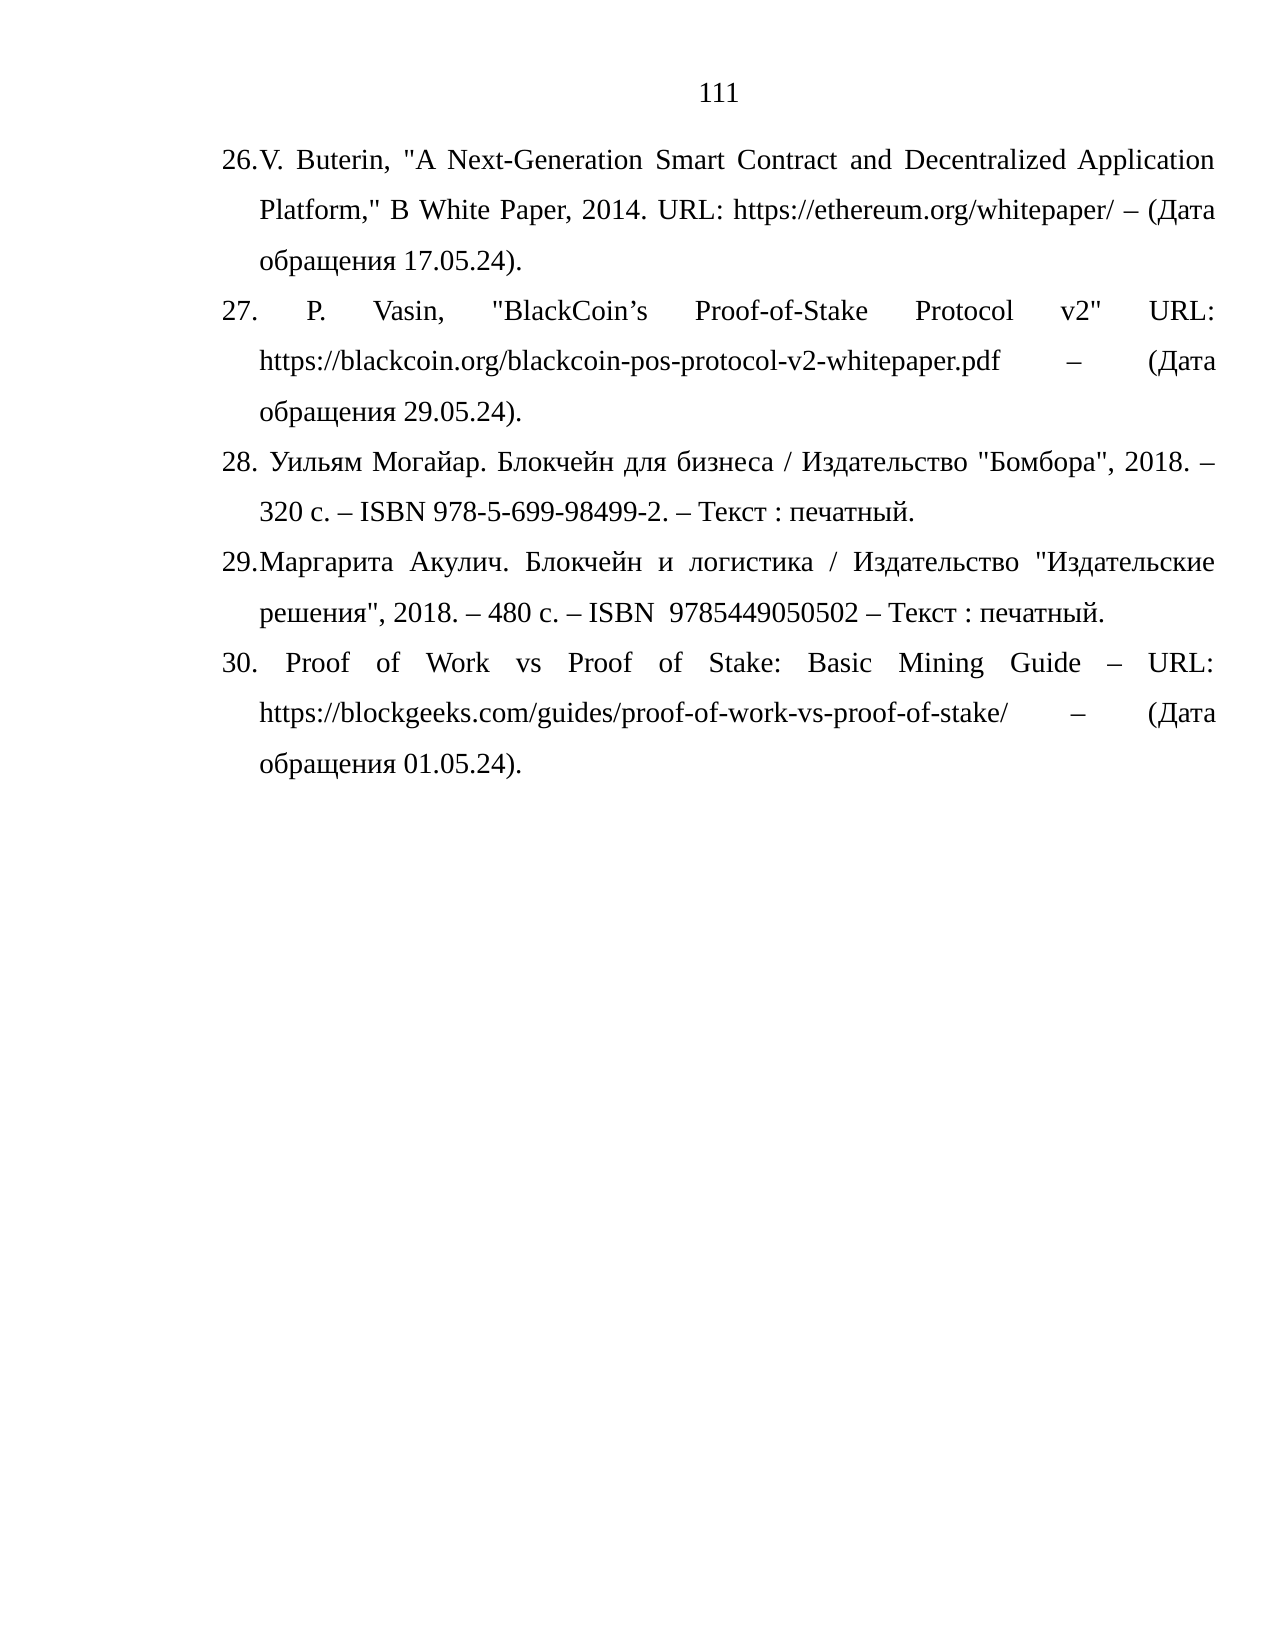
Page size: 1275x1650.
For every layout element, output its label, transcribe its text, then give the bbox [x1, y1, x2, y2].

list Уильям Могайар. Блокчейн для бизнеса / Издательство "Бомбора", 2018. – 320 с. – ISBN 978-5-699-98499-2. – Текст : печатный. [222, 444, 1216, 528]
list Маргарита Акулич. Блокчейн и логистика / Издательство "Издательские решения", 2018. – 480 с. – ISBN 9785449050502 – Текст : печатный. [222, 544, 1216, 628]
list V. Buterin, "A Next-Generation Smart Contract and Decentralized Application Platform," В White Paper, 2014. URL: https://ethereum.org/whitepaper/ – (Дата обращения 17.05.24). [222, 142, 1216, 276]
list P. Vasin, "BlackCoin’s Proof-of-Stake Protocol v2" URL: https://blackcoin.org/blackcoin-pos-protocol-v2-whitepaper.pdf – (Дата обращения 29.05.24). [222, 293, 1216, 427]
list Proof of Work vs Proof of Stake: Basic Mining Guide – URL: https://blockgeeks.com/guides/proof-of-work-vs-proof-of-stake/ – (Дата обращения 01.05.24). [222, 645, 1216, 779]
